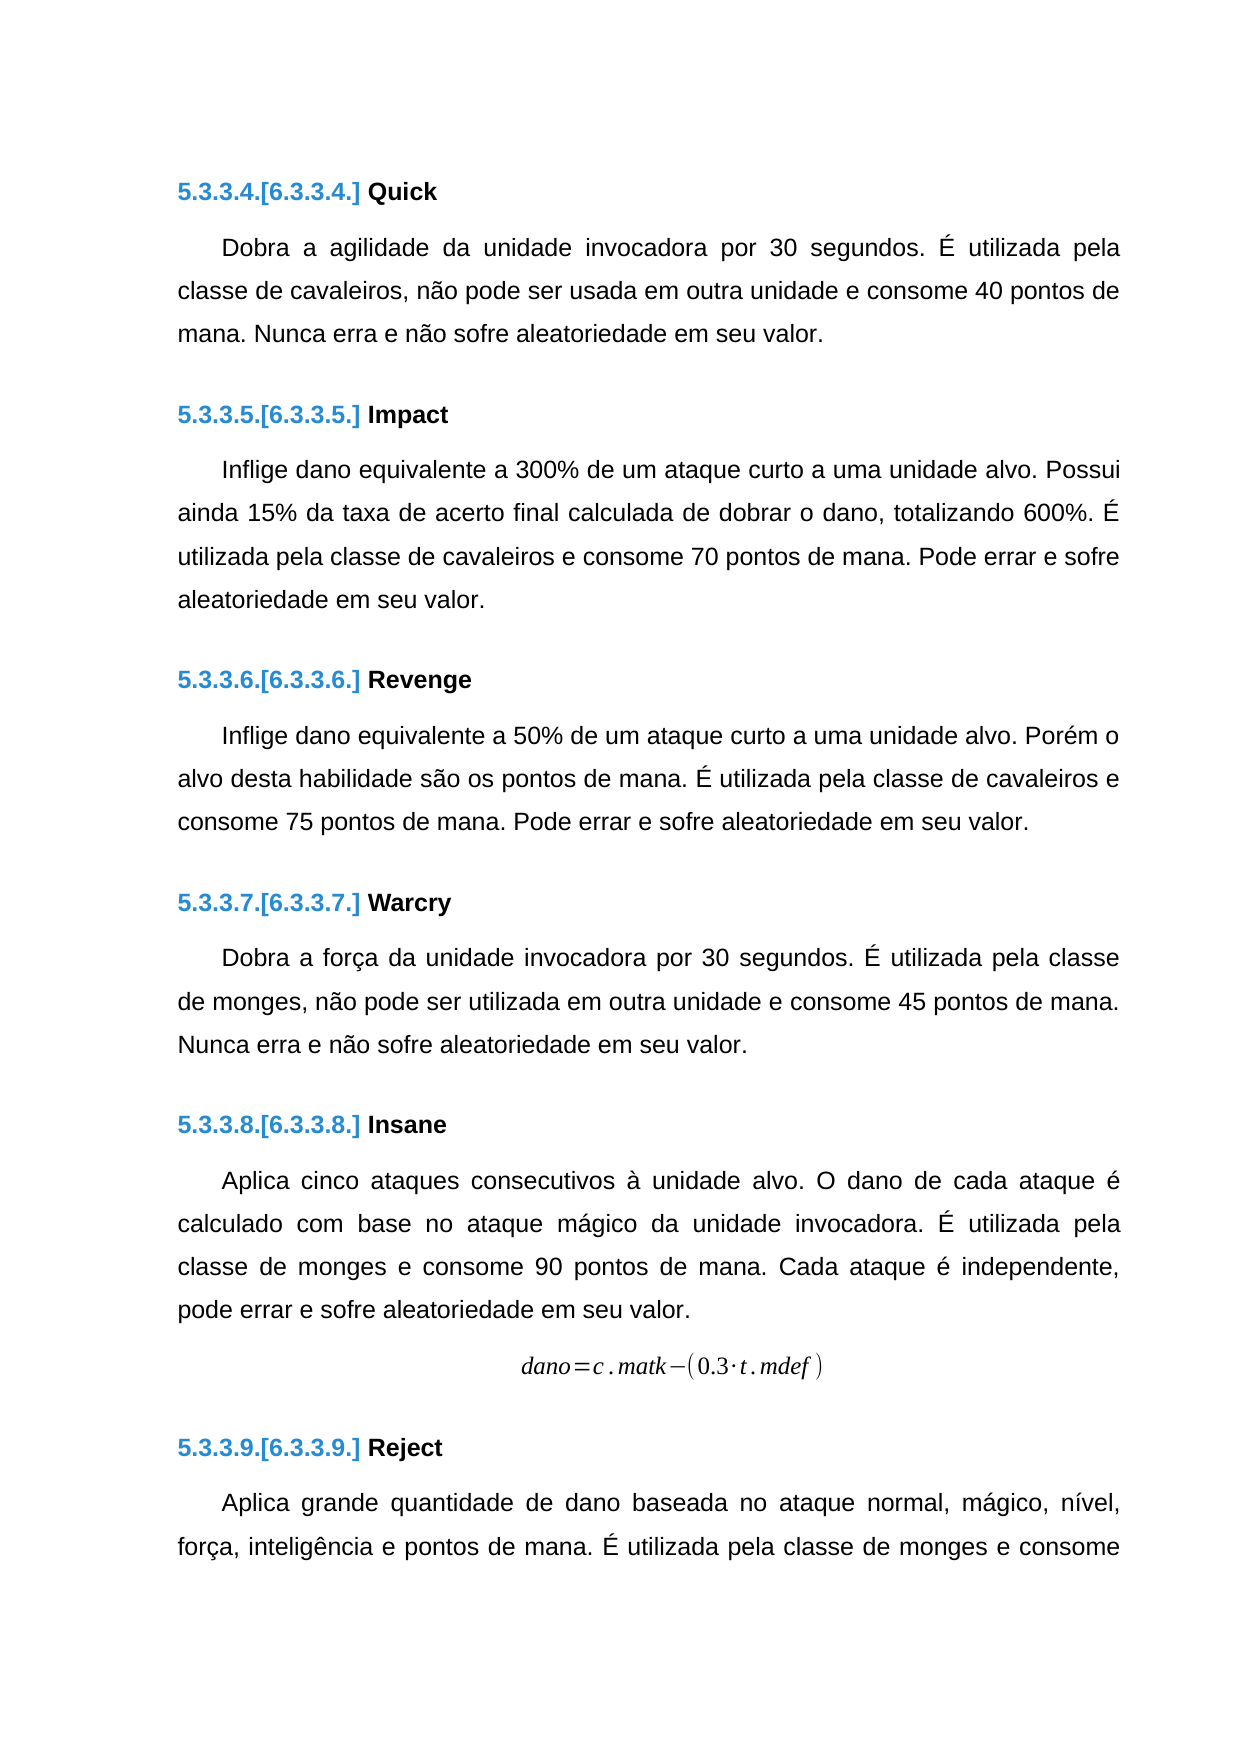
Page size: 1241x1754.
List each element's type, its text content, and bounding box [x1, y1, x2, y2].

subtitle Warcry [177, 888, 1122, 917]
subtitle Insane [177, 1110, 1122, 1139]
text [177, 1488, 1122, 1560]
subtitle Quick [177, 177, 1122, 206]
text Aplica cinco ataques consecutivos à unidade alvo. O dano de cada ataque é calculado com base no ataque mágico da unidade invocadora. É utilizada pela classe de monges e consome 90 pontos de mana. Cada ataque é independente, pode errar e sofre aleatoriedade em seu valor. [177, 1166, 1122, 1324]
subtitle Revenge [177, 665, 1122, 694]
subtitle Reject [177, 1433, 1122, 1462]
subtitle Impact [177, 400, 1122, 428]
text Dobra a agilidade da unidade invocadora por 30 segundos. É utilizada pela classe de cavaleiros, não pode ser usada em outra unidade e consome 40 pontos de mana. Nunca erra e não sofre aleatoriedade em seu valor. [177, 233, 1122, 348]
text Inflige dano equivalente a 300% de um ataque curto a uma unidade alvo. Possui ainda 15% da taxa de acerto final calculada de dobrar o dano, totalizando 600%. É utilizada pela classe de cavaleiros e consome 70 pontos de mana. Pode errar e sofre aleatoriedade em seu valor. [177, 455, 1122, 613]
text Inflige dano equivalente a 50% de um ataque curto a uma unidade alvo. Porém o alvo desta habilidade são os pontos de mana. É utilizada pela classe de cavaleiros e consome 75 pontos de mana. Pode errar e sofre aleatoriedade em seu valor. [177, 721, 1122, 836]
text Dobra a força da unidade invocadora por 30 segundos. É utilizada pela classe de monges, não pode ser utilizada em outra unidade e consome 45 pontos de mana. Nunca erra e não sofre aleatoriedade em seu valor. [177, 943, 1122, 1058]
